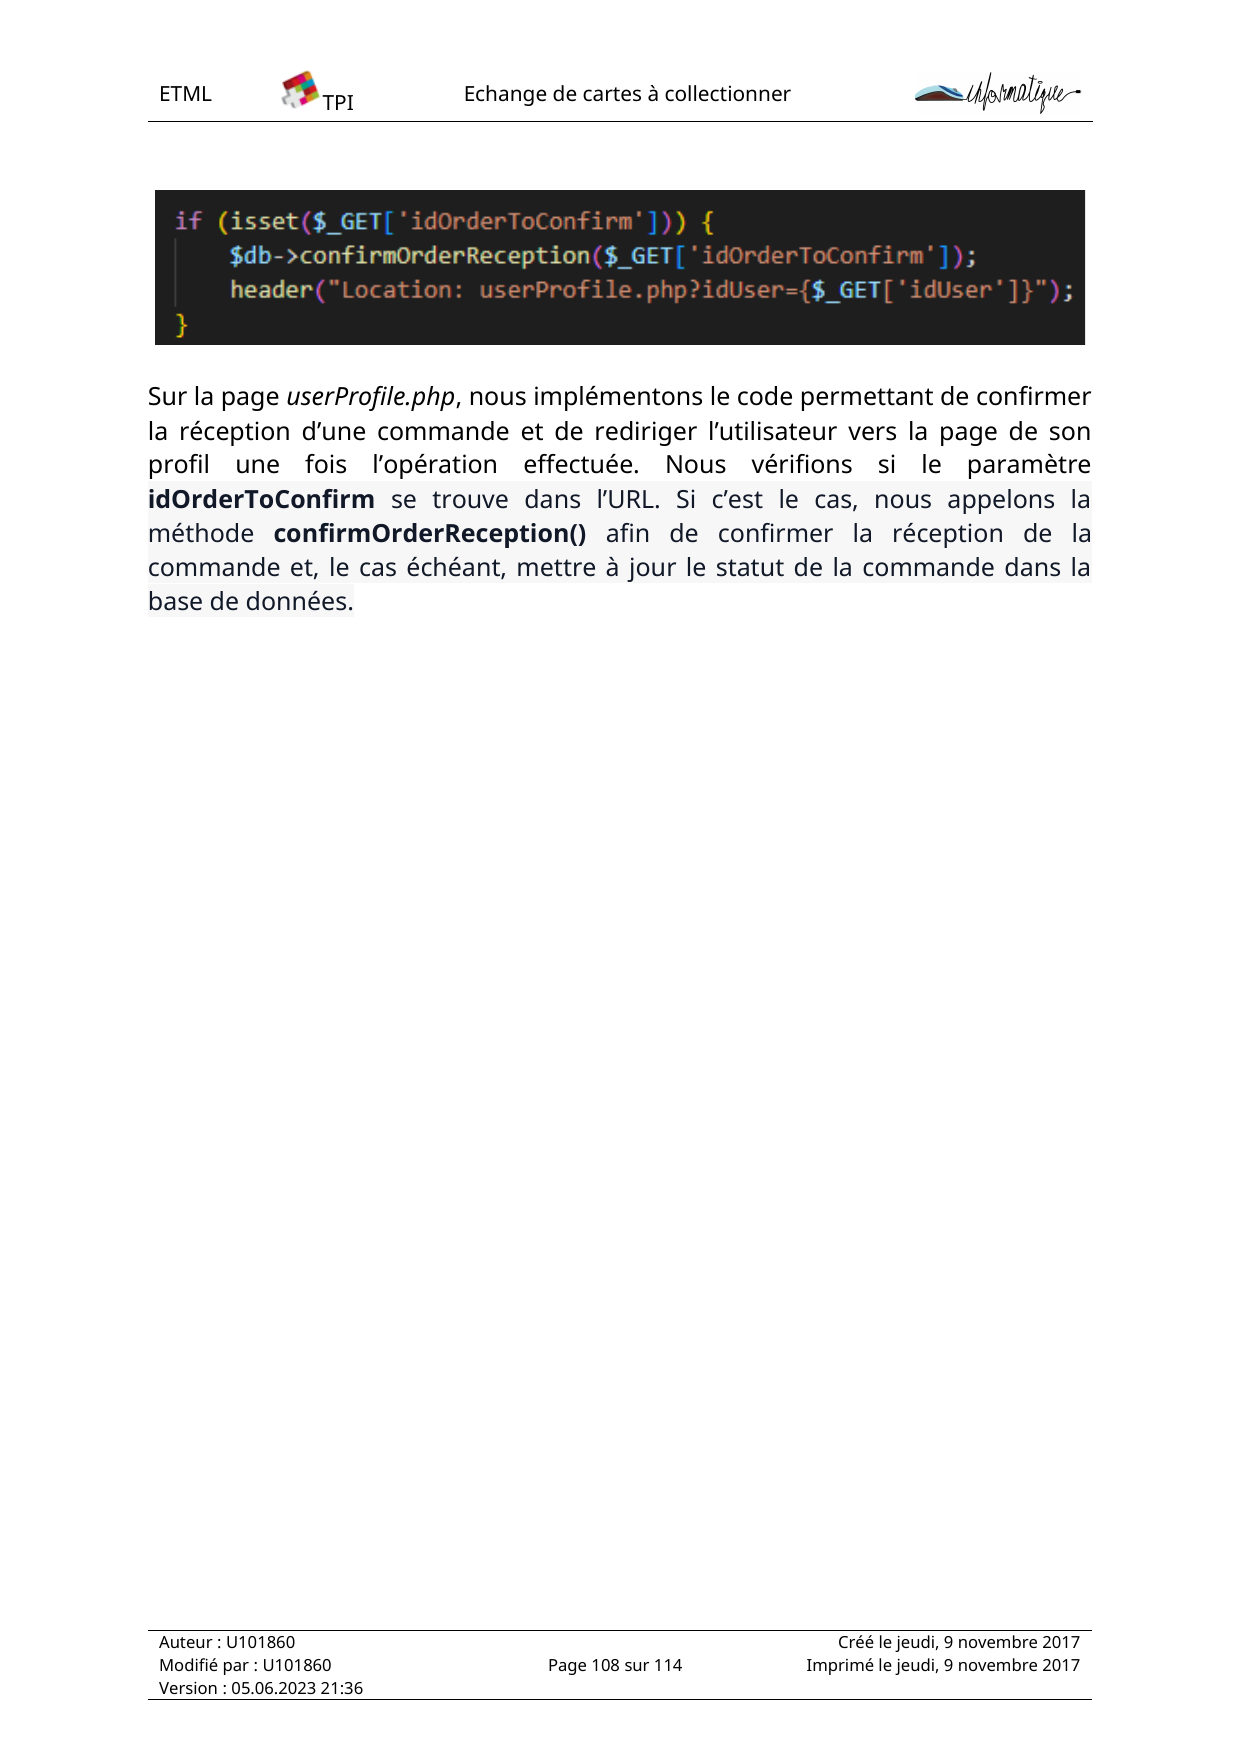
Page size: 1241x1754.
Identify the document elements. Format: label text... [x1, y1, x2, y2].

text Sur la page userProfile.php, nous implémentons le code permettant de confirmer la réception d’une commande et de rediriger l’utilisateur vers la page de son profil une fois l’opération effectuée. Nous vérifions si le paramètre idOrderToConfirm se trouve dans l’URL. Si c’est le cas, nous appelons la méthode confirmOrderReception() afin de confirmer la réception de la commande et, le cas échéant, mettre à jour le statut de la commande dans la base de données. [148, 379, 1092, 481]
text Sur la page userProfile.php, nous implémentons le code permettant de confirmer la réception d’une commande et de rediriger l’utilisateur vers la page de son profil une fois l’opération effectuée. Nous vérifions si le paramètre idOrderToConfirm se trouve dans l’URL. Si c’est le cas, nous appelons la méthode confirmOrderReception() afin de confirmer la réception de la commande et, le cas échéant, mettre à jour le statut de la commande dans la base de données. [148, 583, 1092, 617]
picture [276, 69, 323, 111]
picture [155, 190, 1085, 345]
